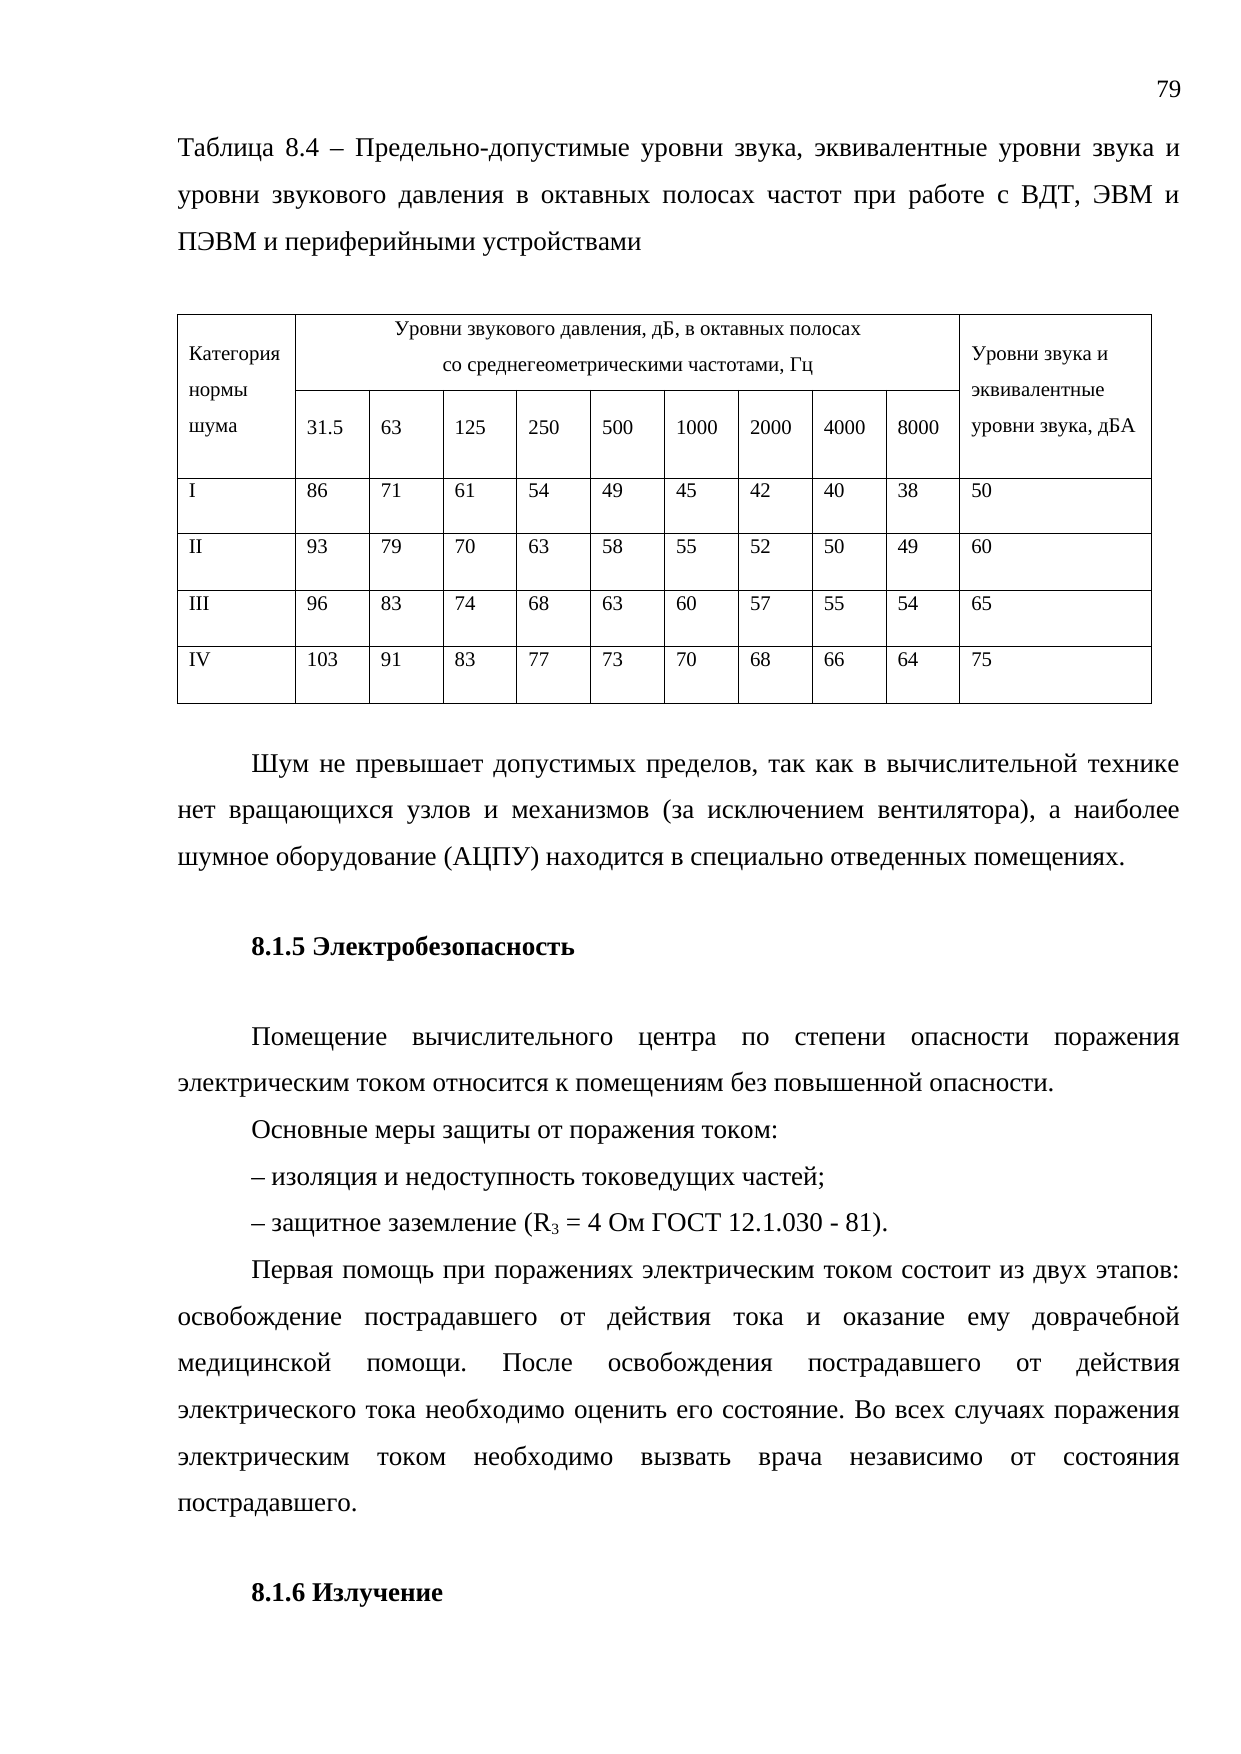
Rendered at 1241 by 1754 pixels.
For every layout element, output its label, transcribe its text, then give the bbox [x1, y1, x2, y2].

table_cell 49 [887, 534, 959, 590]
table_cell 71 [370, 479, 443, 533]
table_cell 500 [591, 391, 664, 477]
table_cell IV [178, 647, 295, 703]
text – изоляция и недоступность токоведущих частей; [177, 1160, 1181, 1191]
table_cell 63 [591, 591, 664, 646]
table_header Уровни звука и эквивалентные уровни звука, дБА [960, 315, 1151, 477]
table_cell 49 [591, 479, 664, 533]
table_cell 77 [517, 647, 590, 703]
text – защитное заземление (R3 = 4 Ом ГОСТ 12.1.030 - 81). [177, 1207, 1181, 1238]
table_cell 54 [517, 479, 590, 533]
table_cell 125 [444, 391, 516, 477]
table_cell 250 [517, 391, 590, 477]
text Помещение вычислительного центра по степени опасности поражения электрическим током относится к помещениям без повышенной опасности. [177, 1020, 1181, 1098]
table_cell 66 [813, 647, 886, 703]
table_cell III [178, 591, 295, 646]
table_cell 91 [370, 647, 443, 703]
table_cell 45 [665, 479, 738, 533]
table_cell 60 [665, 591, 738, 646]
table_cell 42 [739, 479, 812, 533]
table_cell 63 [517, 534, 590, 590]
table_cell 103 [296, 647, 369, 703]
table_cell 50 [960, 479, 1151, 533]
table_cell 70 [444, 534, 516, 590]
table_cell 74 [444, 591, 516, 646]
table_cell 93 [296, 534, 369, 590]
table_cell 68 [517, 591, 590, 646]
table_cell 64 [887, 647, 959, 703]
table_cell 83 [444, 647, 516, 703]
table_cell 57 [739, 591, 812, 646]
table_cell 79 [370, 534, 443, 590]
table_cell 65 [960, 591, 1151, 646]
table_header Уровни звукового давления, дБ, в октавных полосах со среднегеометрическими частотами, Гц [296, 315, 959, 390]
text Таблица 8.4 – Предельно-допустимые уровни звука, эквивалентные уровни звука и уровни звукового давления в октавных полосах частот при работе с ВДТ, ЭВМ и ПЭВМ и периферийными устройствами [177, 131, 1181, 256]
table_cell 1000 [665, 391, 738, 477]
table_cell II [178, 534, 295, 590]
table_cell 86 [296, 479, 369, 533]
table_cell 83 [370, 591, 443, 646]
table_cell 60 [960, 534, 1151, 590]
text 8.1.5 Электробезопасность [177, 930, 1181, 961]
text Шум не превышает допустимых пределов, так как в вычислительной технике нет вращающихся узлов и механизмов (за исключением вентилятора), а наиболее шумное оборудование (АЦПУ) находится в специально отведенных помещениях. [177, 747, 1181, 871]
table_cell 68 [739, 647, 812, 703]
table_cell 4000 [813, 391, 886, 477]
table_cell 55 [813, 591, 886, 646]
table_cell 52 [739, 534, 812, 590]
table_cell 31.5 [296, 391, 369, 477]
table_cell 55 [665, 534, 738, 590]
table_cell 54 [887, 591, 959, 646]
table_header Категория нормы шума [178, 315, 295, 477]
table_cell 50 [813, 534, 886, 590]
text Первая помощь при поражениях электрическим током состоит из двух этапов: освобождение пострадавшего от действия тока и оказание ему доврачебной медицинской помощи. После освобождения пострадавшего от действия электрического тока необходимо оценить его состояние. Во всех случаях поражения электрическим током необходимо вызвать врача независимо от состояния пострадавшего. [177, 1253, 1181, 1518]
table_cell 63 [370, 391, 443, 477]
text Основные меры защиты от поражения током: [177, 1113, 1181, 1144]
table_cell 96 [296, 591, 369, 646]
table_cell 58 [591, 534, 664, 590]
table_cell 70 [665, 647, 738, 703]
table_cell 38 [887, 479, 959, 533]
table_cell 75 [960, 647, 1151, 703]
table_cell 73 [591, 647, 664, 703]
table_cell 2000 [739, 391, 812, 477]
table_cell 8000 [887, 391, 959, 477]
table_cell 61 [444, 479, 516, 533]
table_cell I [178, 479, 295, 533]
table_cell 40 [813, 479, 886, 533]
text 8.1.6 Излучение [177, 1576, 1181, 1607]
